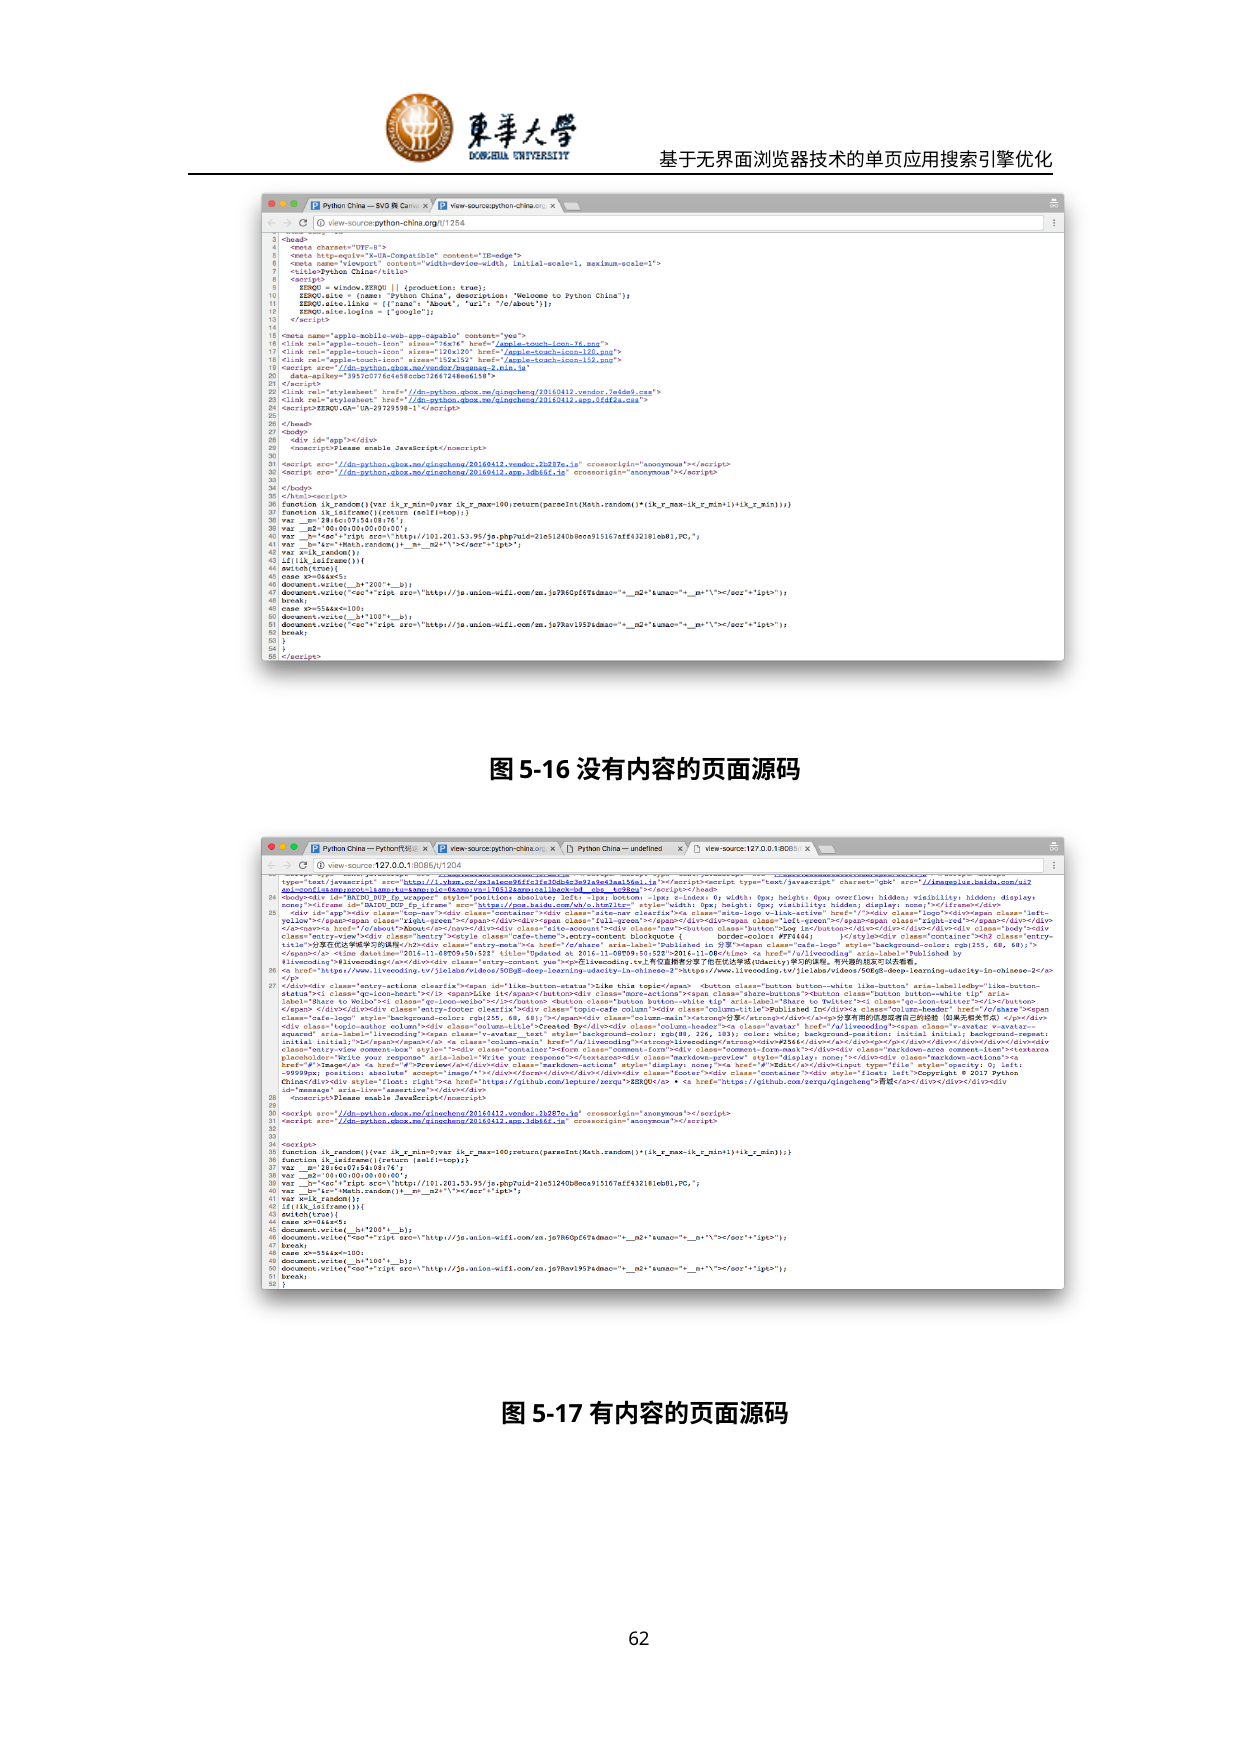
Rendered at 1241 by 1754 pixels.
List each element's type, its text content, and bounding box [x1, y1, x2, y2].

picture [382, 88, 581, 166]
text 图5-16 没有内容的页面源码 [187, 734, 1053, 802]
text 图 5-17 有内容的页面源码 [187, 1378, 1053, 1446]
picture [230, 176, 1095, 703]
picture [230, 820, 1095, 1330]
